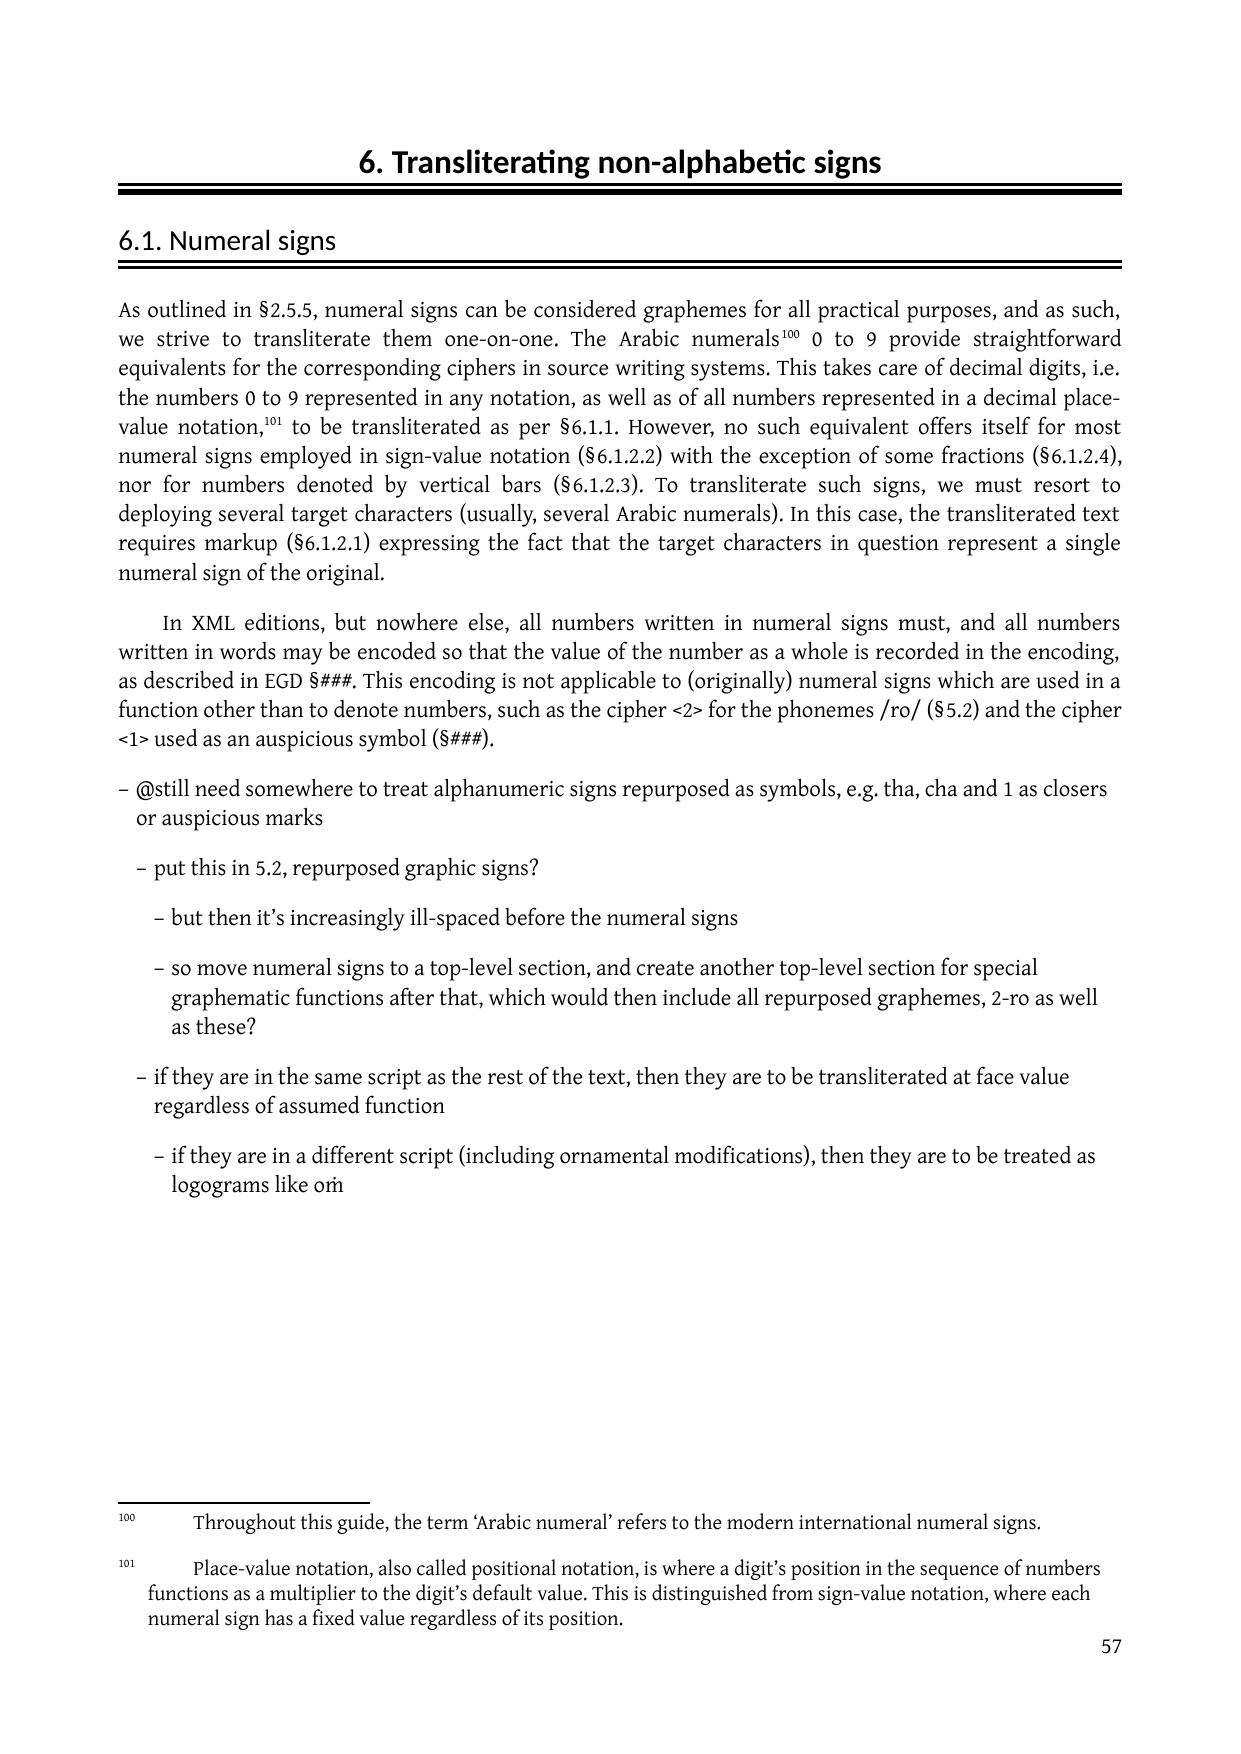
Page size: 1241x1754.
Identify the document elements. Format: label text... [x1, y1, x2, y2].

list but then it’s increasingly ill-spaced before the numeral signs [153, 902, 1122, 932]
subtitle Numeral signs [118, 220, 1122, 260]
text In XML editions, but nowhere else, all numbers written in numeral signs must, and all numbers written in words may be encoded so that the value of the number as a whole is recorded in the encoding, as described in EGD §###. This encoding is not applicable to (originally) numeral signs which are used in a function other than to denote numbers, such as the cipher <2> for the phonemes /ro/ (§5.2) and the cipher <1> used as an auspicious symbol (§###). [118, 607, 1122, 752]
list if they are in a different script (including ornamental modifications), then they are to be treated as logograms like oṁ [153, 1140, 1122, 1198]
text As outlined in §2.5.5, numeral signs can be considered graphemes for all practical purposes, and as such, we strive to transliterate them one-on-one. The Arabic numerals 0 to 9 provide straightforward equivalents for the corresponding ciphers in source writing systems. This takes care of decimal digits, i.e. the numbers 0 to 9 represented in any notation, as well as of all numbers represented in a decimal place-value notation, to be transliterated as per §6.1.1. However, no such equivalent offers itself for most numeral signs employed in sign-value notation (§6.1.2.2) with the exception of some fractions (§6.1.2.4), nor for numbers denoted by vertical bars (§6.1.2.3). To transliterate such signs, we must resort to deploying several target characters (usually, several Arabic numerals). In this case, the transliterated text requires markup (§6.1.2.1) expressing the fact that the target characters in question represent a single numeral sign of the original. [118, 294, 1122, 586]
subtitle Transliterating non-alphabetic signs [118, 143, 1122, 183]
list @still need somewhere to treat alphanumeric signs repurposed as symbols, e.g. tha, cha and 1 as closers or auspicious marks [118, 773, 1122, 832]
list so move numeral signs to a top-level section, and create another top-level section for special graphematic functions after that, which would then include all repurposed graphemes, 2-ro as well as these? [153, 952, 1122, 1040]
list put this in 5.2, repurposed graphic signs? [136, 852, 1122, 882]
list if they are in the same script as the rest of the text, then they are to be transliterated at face value regardless of assumed function [136, 1061, 1122, 1119]
